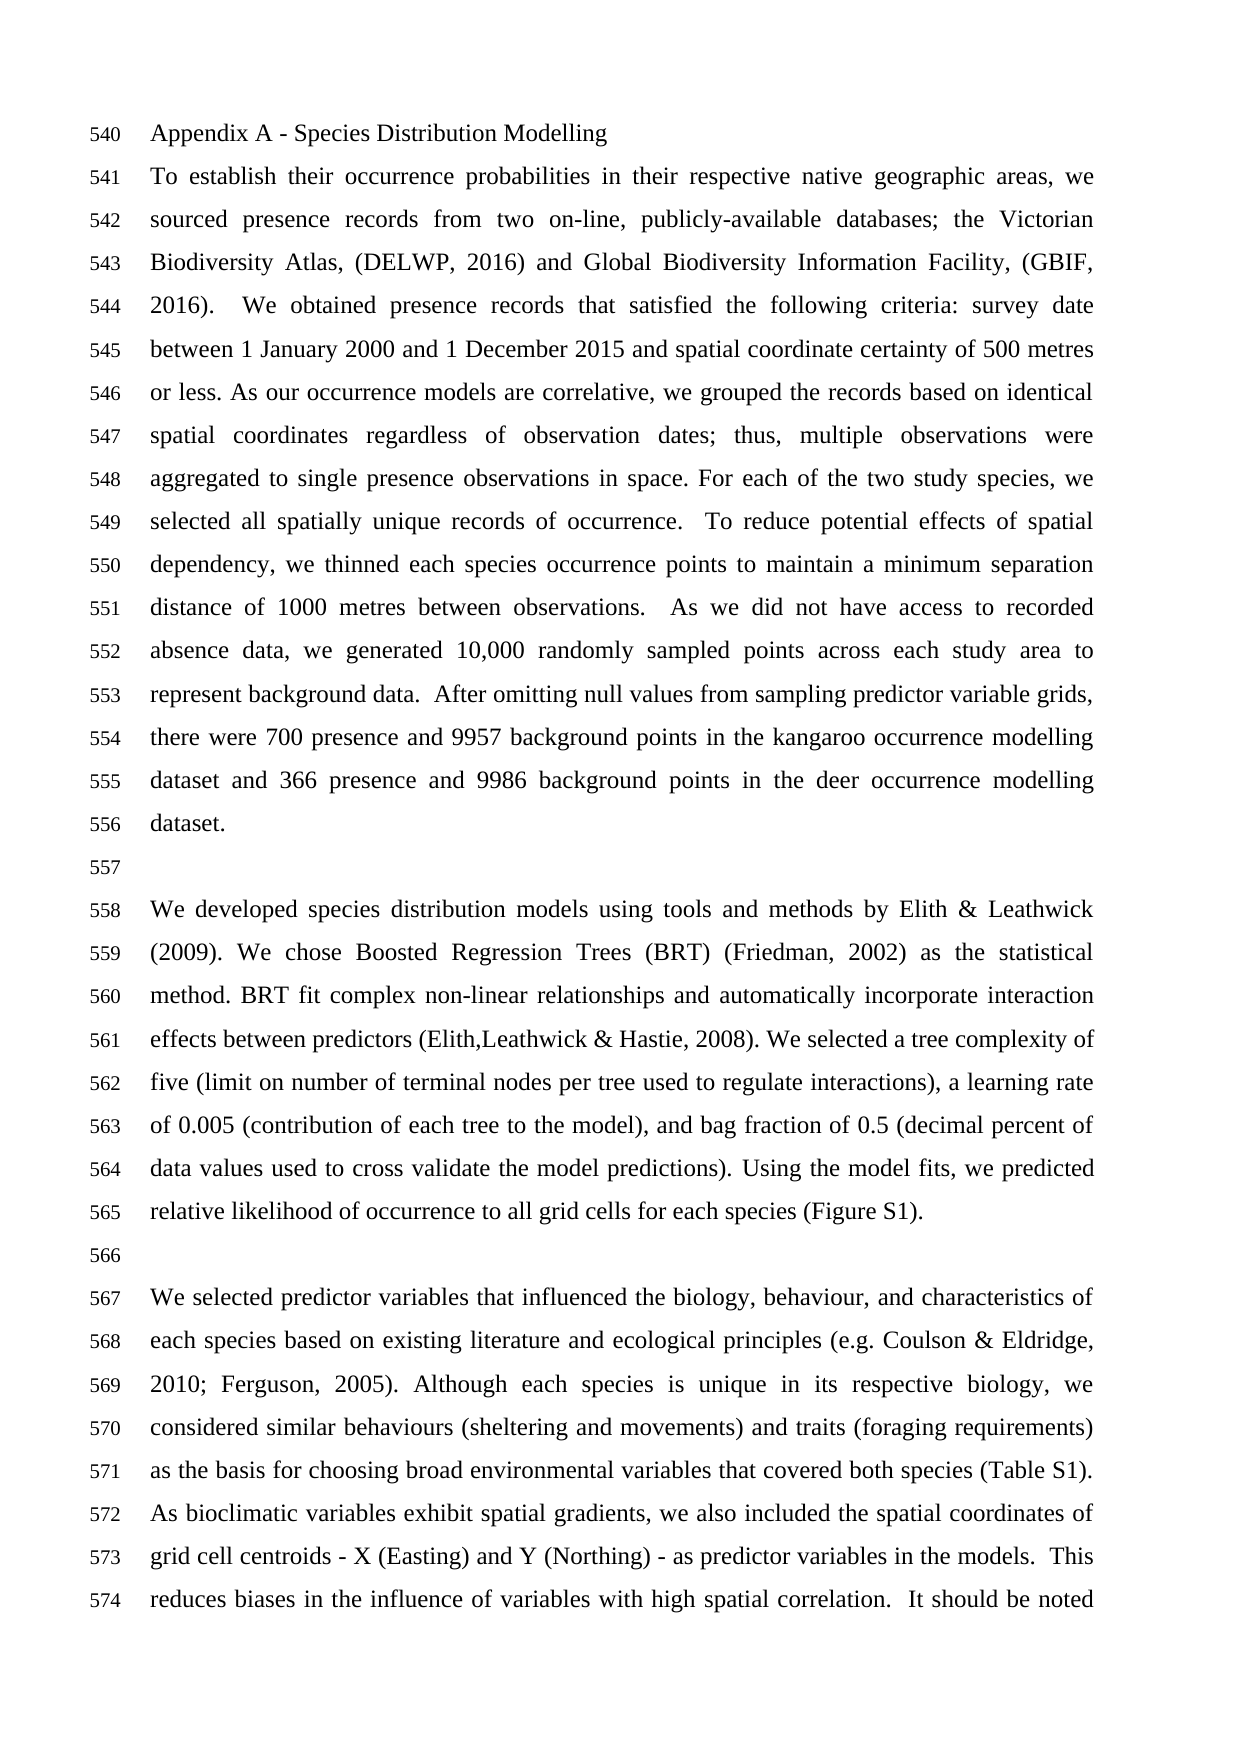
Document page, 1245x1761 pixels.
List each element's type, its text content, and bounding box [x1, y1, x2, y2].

text We developed species distribution models using tools and methods by Elith & Leathwick (2009). We chose Boosted Regression Trees (BRT) (Friedman, 2002) as the statistical method. BRT fit complex non-linear relationships and automatically incorporate interaction effects between predictors (Elith,Leathwick & Hastie, 2008). We selected a tree complexity of five (limit on number of terminal nodes per tree used to regulate interactions), a learning rate of 0.005 (contribution of each tree to the model), and bag fraction of 0.5 (decimal percent of data values used to cross validate the model predictions). Using the model fits, we predicted relative likelihood of occurrence to all grid cells for each species (Figure S1). [150, 894, 1095, 1225]
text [150, 1282, 1095, 1613]
text To establish their occurrence probabilities in their respective native geographic areas, we sourced presence records from two on-line, publicly-available databases; the Victorian Biodiversity Atlas, (DELWP, 2016) and Global Biodiversity Information Facility, (GBIF, 2016). We obtained presence records that satisfied the following criteria: survey date between 1 January 2000 and 1 December 2015 and spatial coordinate certainty of 500 metres or less. As our occurrence models are correlative, we grouped the records based on identical spatial coordinates regardless of observation dates; thus, multiple observations were aggregated to single presence observations in space. For each of the two study species, we selected all spatially unique records of occurrence. To reduce potential effects of spatial dependency, we thinned each species occurrence points to maintain a minimum separation distance of 1000 metres between observations. As we did not have access to recorded absence data, we generated 10,000 randomly sampled points across each study area to represent background data. After omitting null values from sampling predictor variable grids, there were 700 presence and 9957 background points in the kangaroo occurrence modelling dataset and 366 presence and 9986 background points in the deer occurrence modelling dataset. [150, 161, 1095, 837]
text Appendix A - Species Distribution Modelling [150, 118, 1095, 147]
